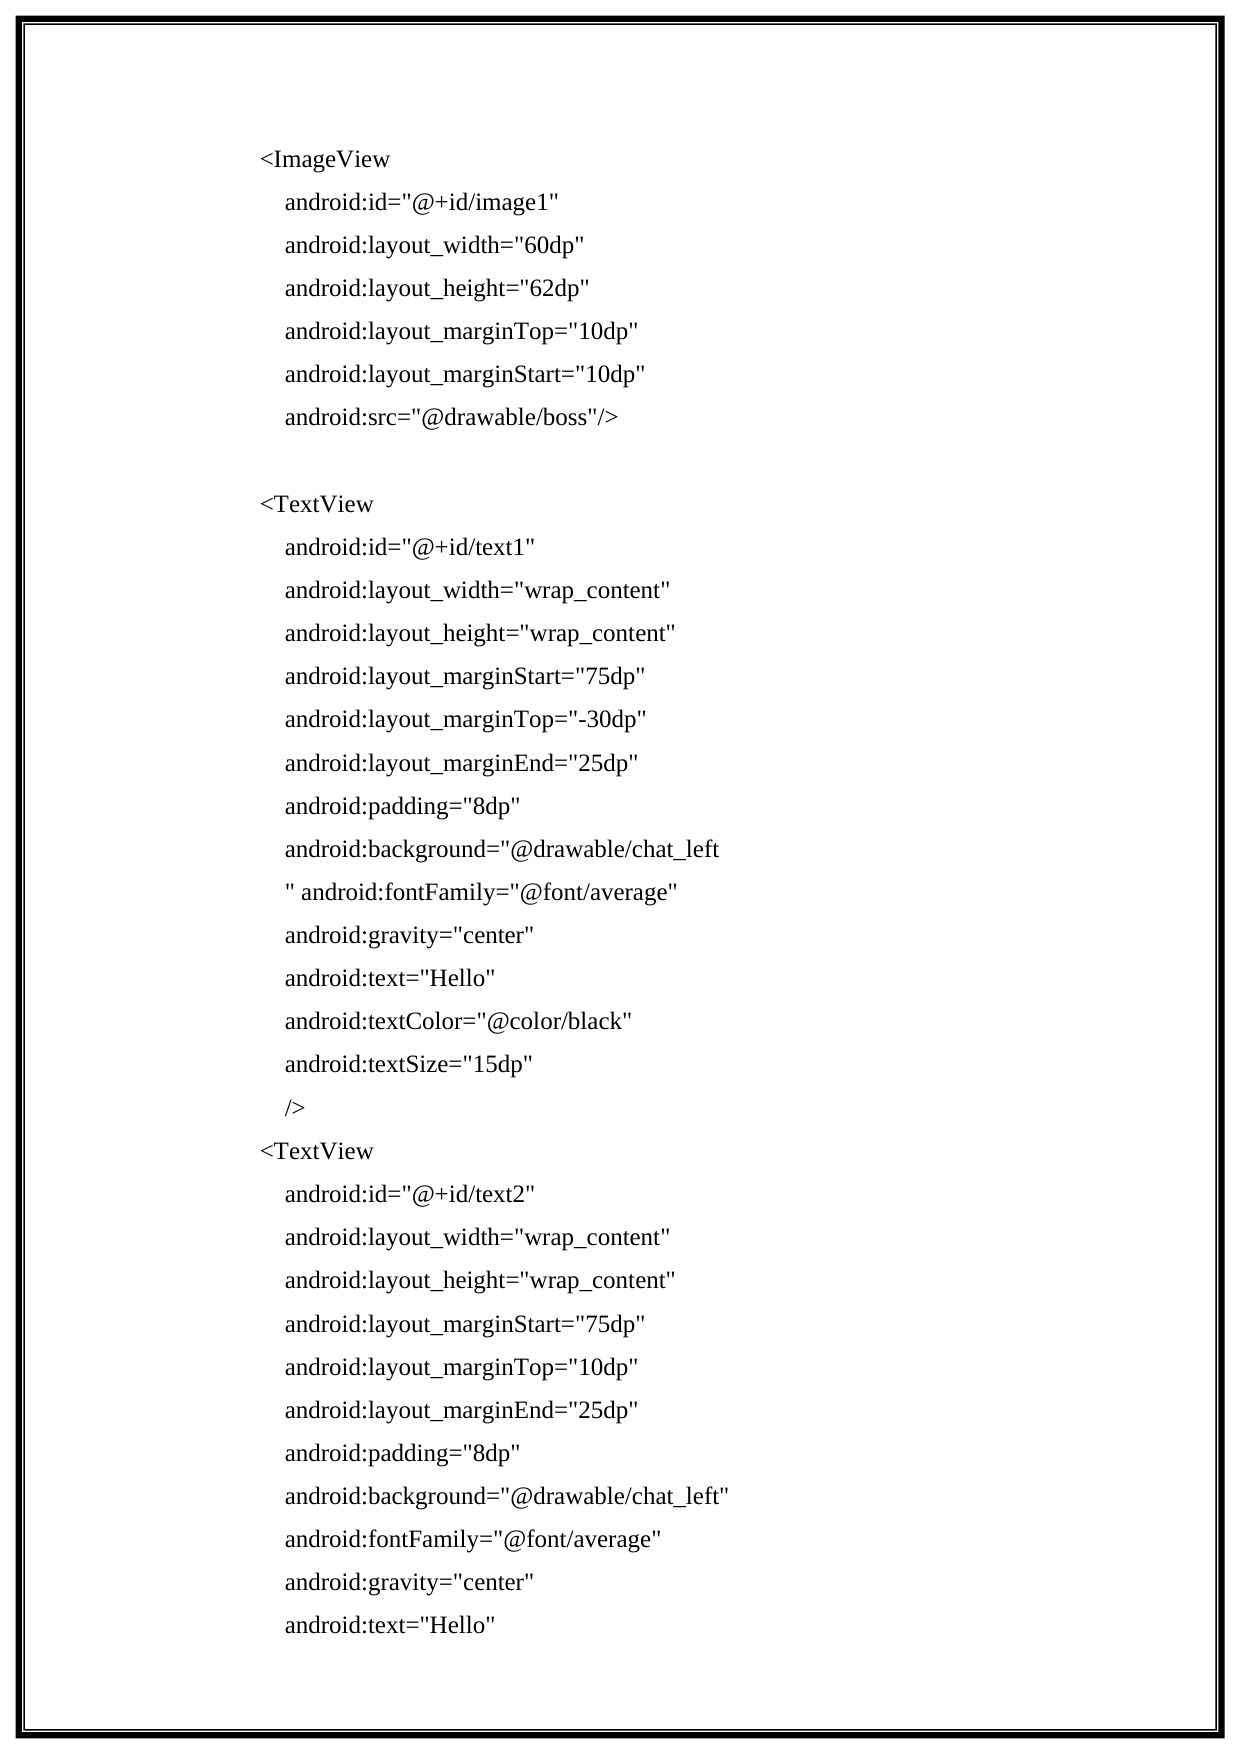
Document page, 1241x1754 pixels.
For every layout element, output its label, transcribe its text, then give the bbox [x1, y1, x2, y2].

text /> [284, 1093, 1205, 1121]
text <TextView android:id="@+id/text2" [259, 1136, 537, 1208]
text android:layout_width="wrap_content" android:layout_height="wrap_content" android:layout_marginStart="75dp" android:layout_marginTop="-30dp" android:layout_marginEnd="25dp" android:padding="8dp" android:background="@drawable/chat_left" android:fontFamily="@font/average" android:gravity="center" android:text="Hello" android:textColor="@color/black" android:textSize="15dp" [284, 575, 729, 1078]
text android:layout_width="wrap_content" android:layout_height="wrap_content" android:layout_marginStart="75dp" android:layout_marginTop="10dp" android:layout_marginEnd="25dp" android:padding="8dp" android:background="@drawable/chat_left" android:fontFamily="@font/average" android:gravity="center" android:text="Hello" [284, 1222, 736, 1639]
text <ImageView android:id="@+id/image1" android:layout_width="60dp" android:layout_height="62dp" android:layout_marginTop="10dp" android:layout_marginStart="10dp" android:src="@drawable/boss"/> [259, 144, 647, 431]
text <TextView android:id="@+id/text1" [259, 489, 537, 561]
